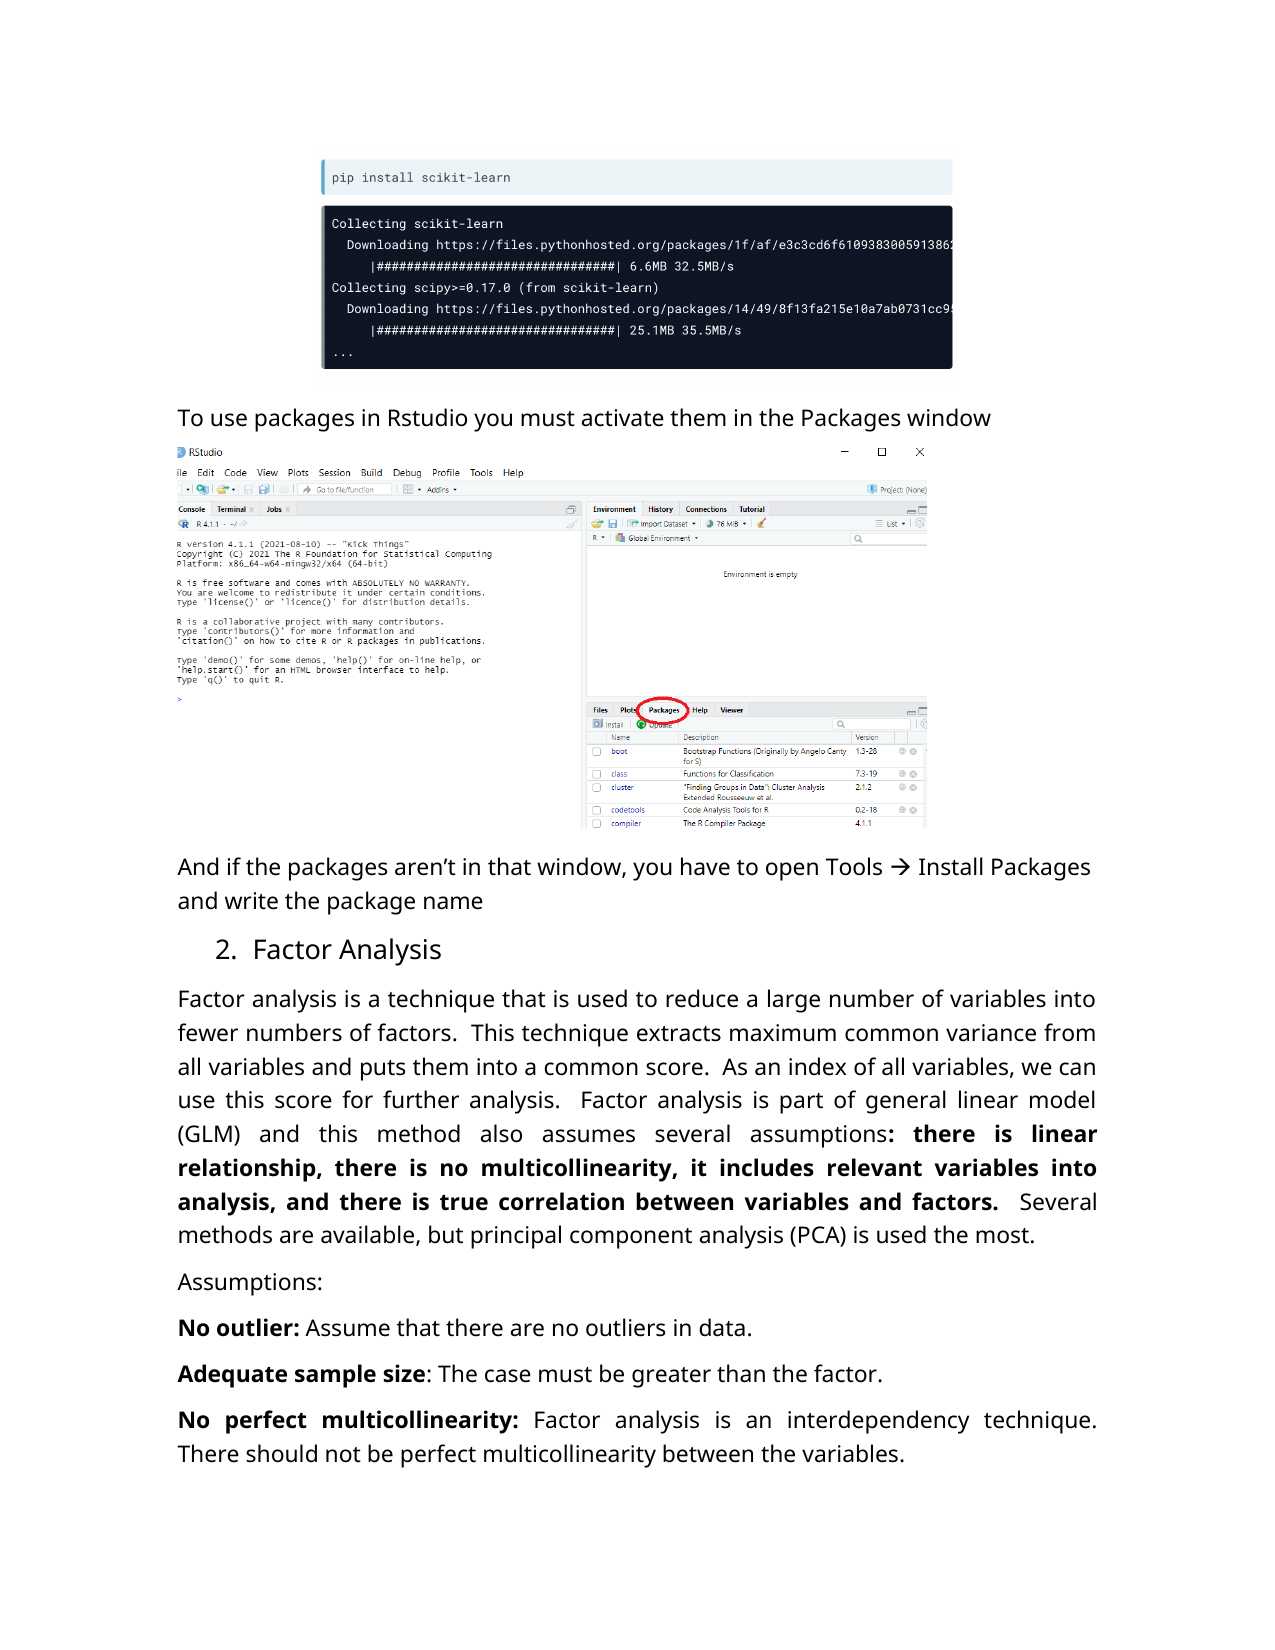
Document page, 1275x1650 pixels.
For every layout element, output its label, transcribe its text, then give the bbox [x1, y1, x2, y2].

text Adequate sample size: The case must be greater than the factor. [177, 1358, 1098, 1389]
text To use packages in Rstudio you must activate them in the Packages window [177, 401, 1098, 433]
picture [314, 147, 961, 387]
text Assumptions: [177, 1266, 1098, 1297]
picture [177, 447, 928, 836]
subtitle Factor Analysis [215, 931, 1098, 968]
text No outlier: Assume that there are no outliers in data. [177, 1312, 1098, 1343]
text Factor analysis is a technique that is used to reduce a large number of variables into fewer numbers of factors. This technique extracts maximum common variance from all variables and puts them into a common score. As an index of all variables, we can use this score for further analysis. Factor analysis is part of general linear model (GLM) and this method also assumes several assumptions: there is linear relationship, there is no multicollinearity, it includes relevant variables into analysis, and there is true correlation between variables and factors. Several methods are available, but principal component analysis (PCA) is used the most. [177, 983, 1098, 1251]
text No perfect multicollinearity: Factor analysis is an interdependency technique. There should not be perfect multicollinearity between the variables. [177, 1404, 1098, 1469]
text And if the packages aren’t in that window, you have to open Tools Install Packages and write the package name [177, 851, 1098, 916]
